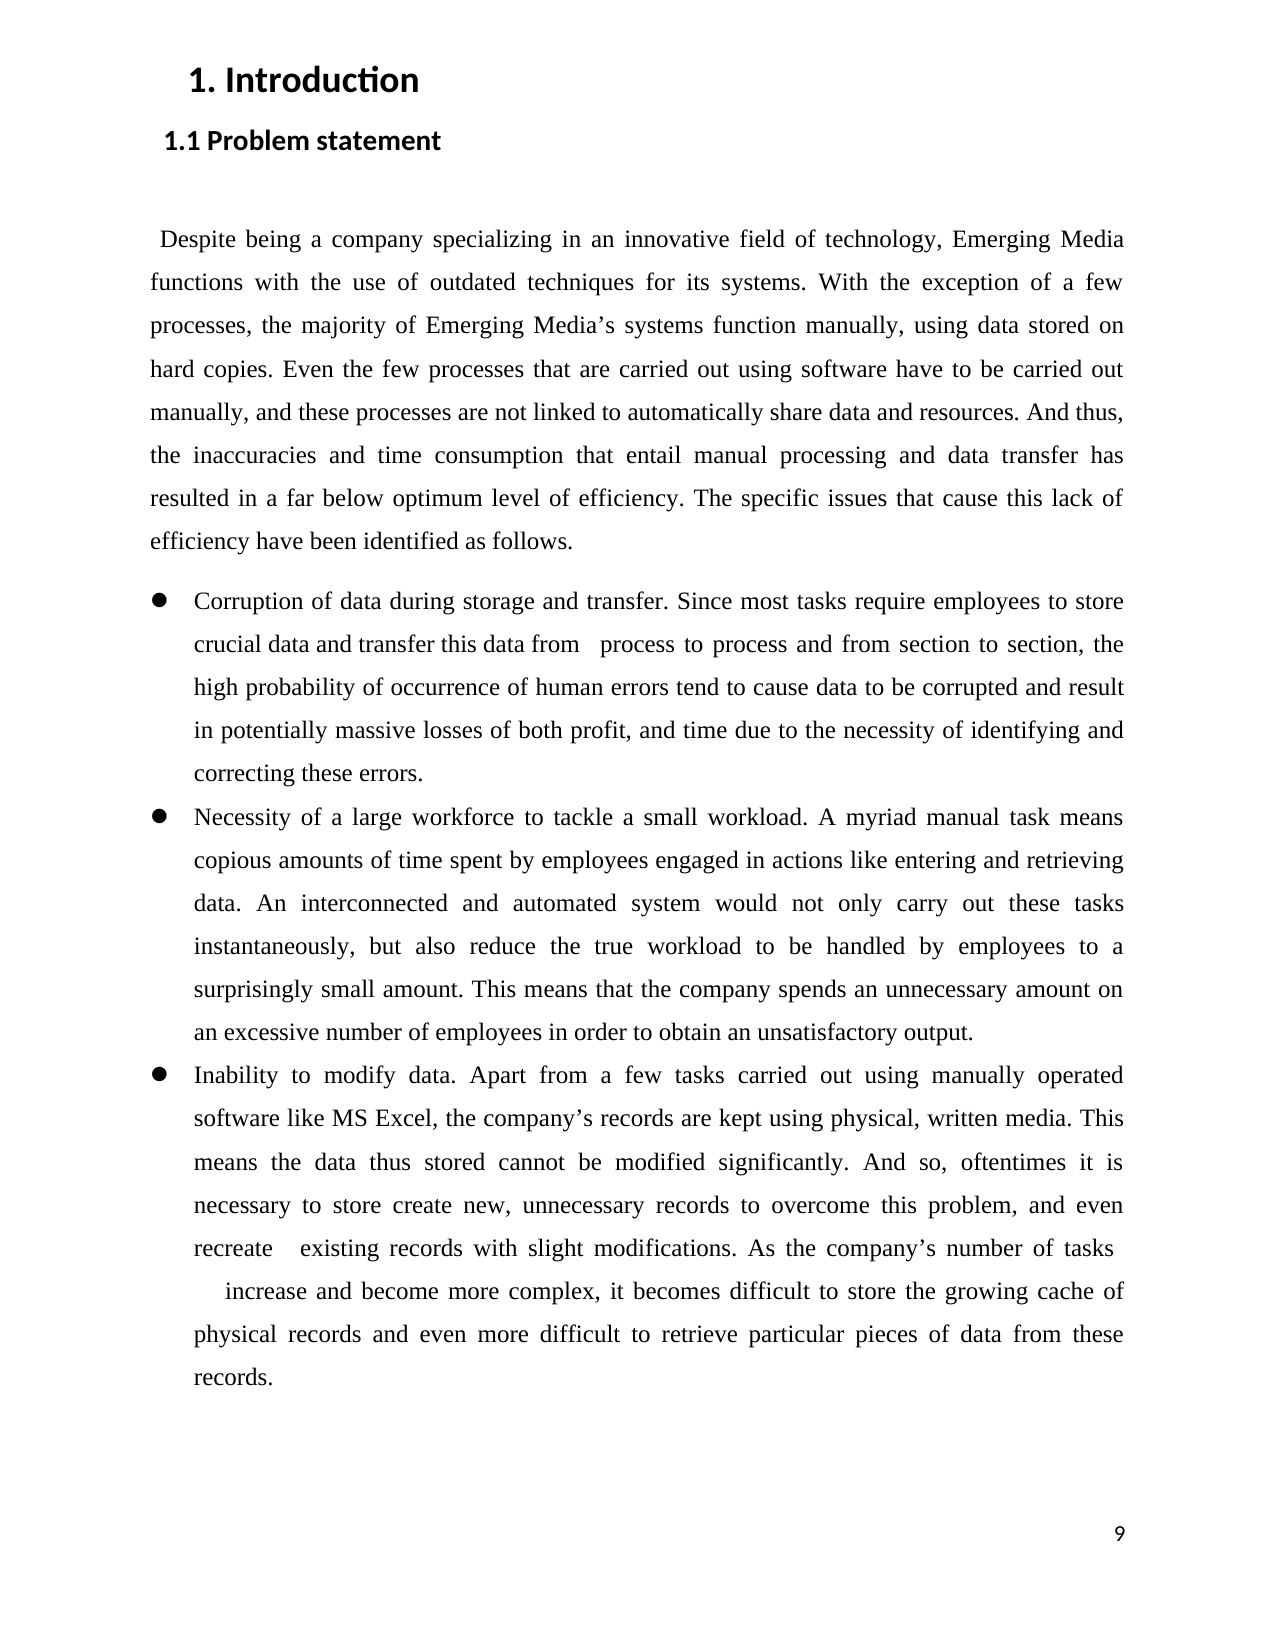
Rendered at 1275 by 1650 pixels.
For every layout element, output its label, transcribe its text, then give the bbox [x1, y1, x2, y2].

text 1.1 Problem statement [150, 122, 1125, 158]
text Despite being a company specializing in an innovative field of technology, Emerging Media functions with the use of outdated techniques for its systems. With the exception of a few processes, the majority of Emerging Media’s systems function manually, using data stored on hard copies. Even the few processes that are carried out using software have to be carried out manually, and these processes are not linked to automatically share data and resources. And thus, the inaccuracies and time consumption that entail manual processing and data transfer has resulted in a far below optimum level of efficiency. The specific issues that cause this lack of efficiency have been identified as follows. [150, 224, 1125, 555]
list Necessity of a large workforce to tackle a small workload. A myriad manual task means copious amounts of time spent by employees engaged in actions like entering and retrieving data. An interconnected and automated system would not only carry out these tasks instantaneously, but also reduce the true workload to be handled by employees to a surprisingly small amount. This means that the company spends an unnecessary amount on an excessive number of employees in order to obtain an unsatisfactory output. [150, 802, 1125, 1046]
list Introduction [187, 56, 1125, 102]
list Corruption of data during storage and transfer. Since most tasks require employees to store crucial data and transfer this data from process to process and from section to section, the high probability of occurrence of human errors tend to cause data to be corrupted and result in potentially massive losses of both profit, and time due to the necessity of identifying and correcting these errors. [150, 586, 1125, 787]
list Inability to modify data. Apart from a few tasks carried out using manually operated software like MS Excel, the company’s records are kept using physical, written media. This means the data thus stored cannot be modified significantly. And so, oftentimes it is necessary to store create new, unnecessary records to overcome this problem, and even recreate existing records with slight modifications. As the company’s number of tasks increase and become more complex, it becomes difficult to store the growing cache of physical records and even more difficult to retrieve particular pieces of data from these records. [150, 1060, 1125, 1391]
